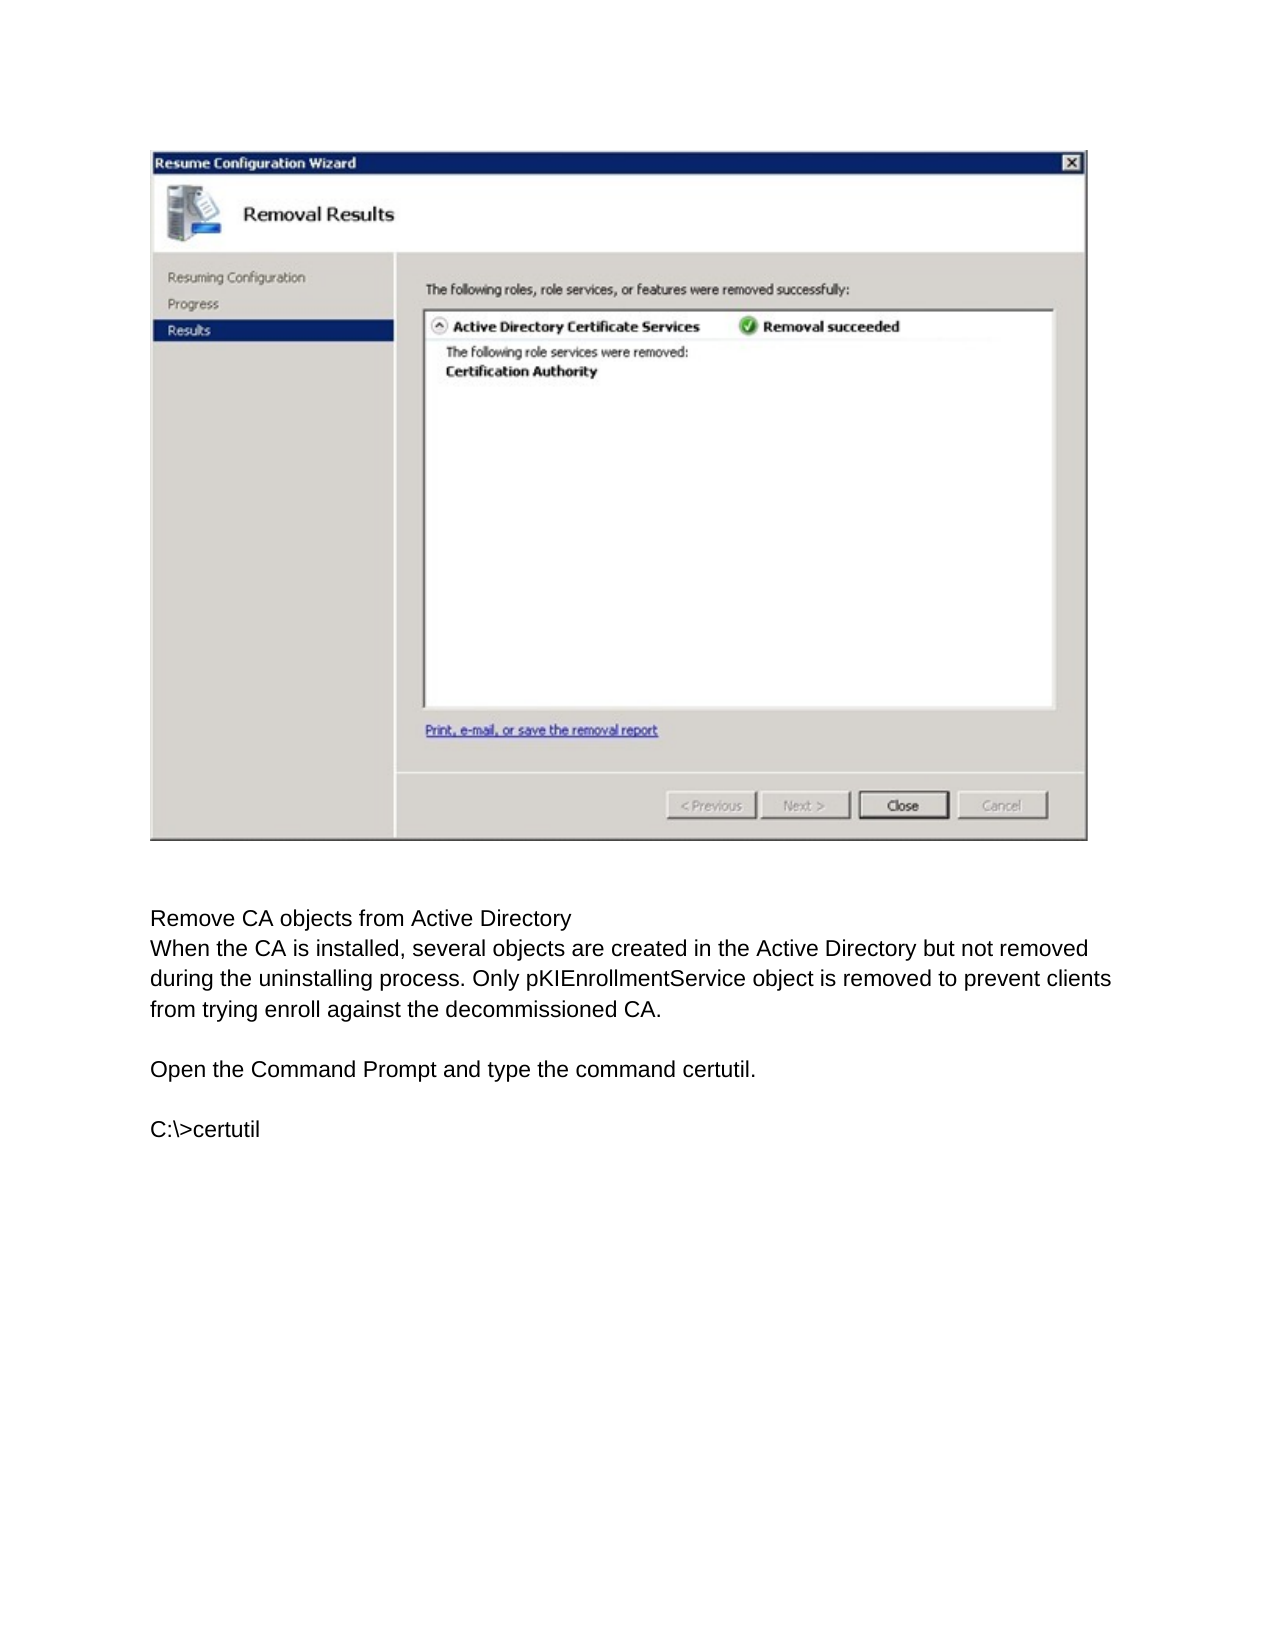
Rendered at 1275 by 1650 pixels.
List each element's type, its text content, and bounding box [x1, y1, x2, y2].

text C:\>certutil [150, 1116, 1125, 1143]
text Remove CA objects from Active Directory [150, 905, 1125, 931]
picture [150, 150, 1088, 841]
text Open the Command Prompt and type the command certutil. [150, 1056, 1125, 1082]
text When the CA is installed, several objects are created in the Active Directory but not removed during the uninstalling process. Only pKIEnrollmentService object is removed to prevent clients from trying enroll against the decommissioned CA. [150, 935, 1125, 1022]
